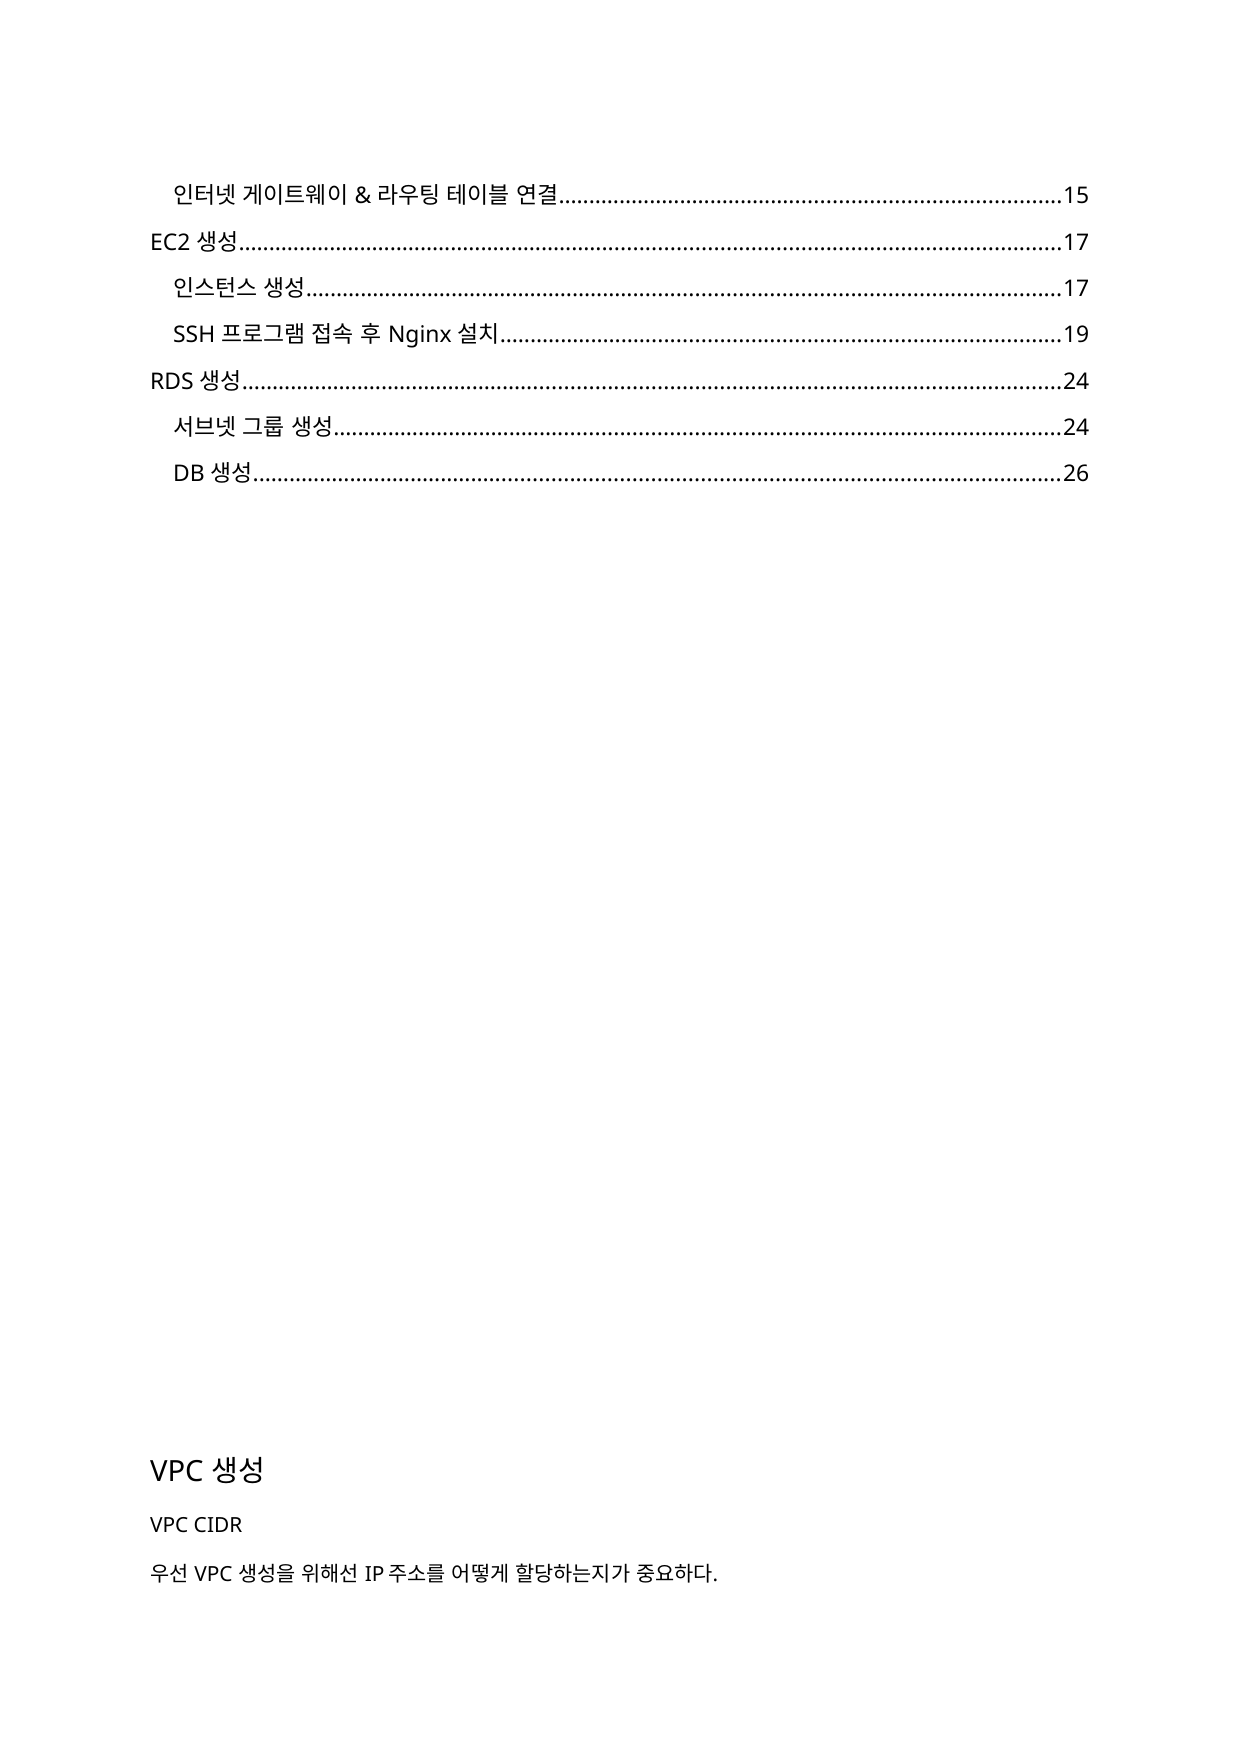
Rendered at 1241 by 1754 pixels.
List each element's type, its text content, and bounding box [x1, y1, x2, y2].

subtitle VPC 생성 [150, 1447, 1090, 1490]
subtitle VPC CIDR [150, 1510, 1090, 1538]
text 우선 VPC 생성을 위해선 IP주소를 어떻게 할당하는지가 중요하다. [150, 1557, 1090, 1587]
